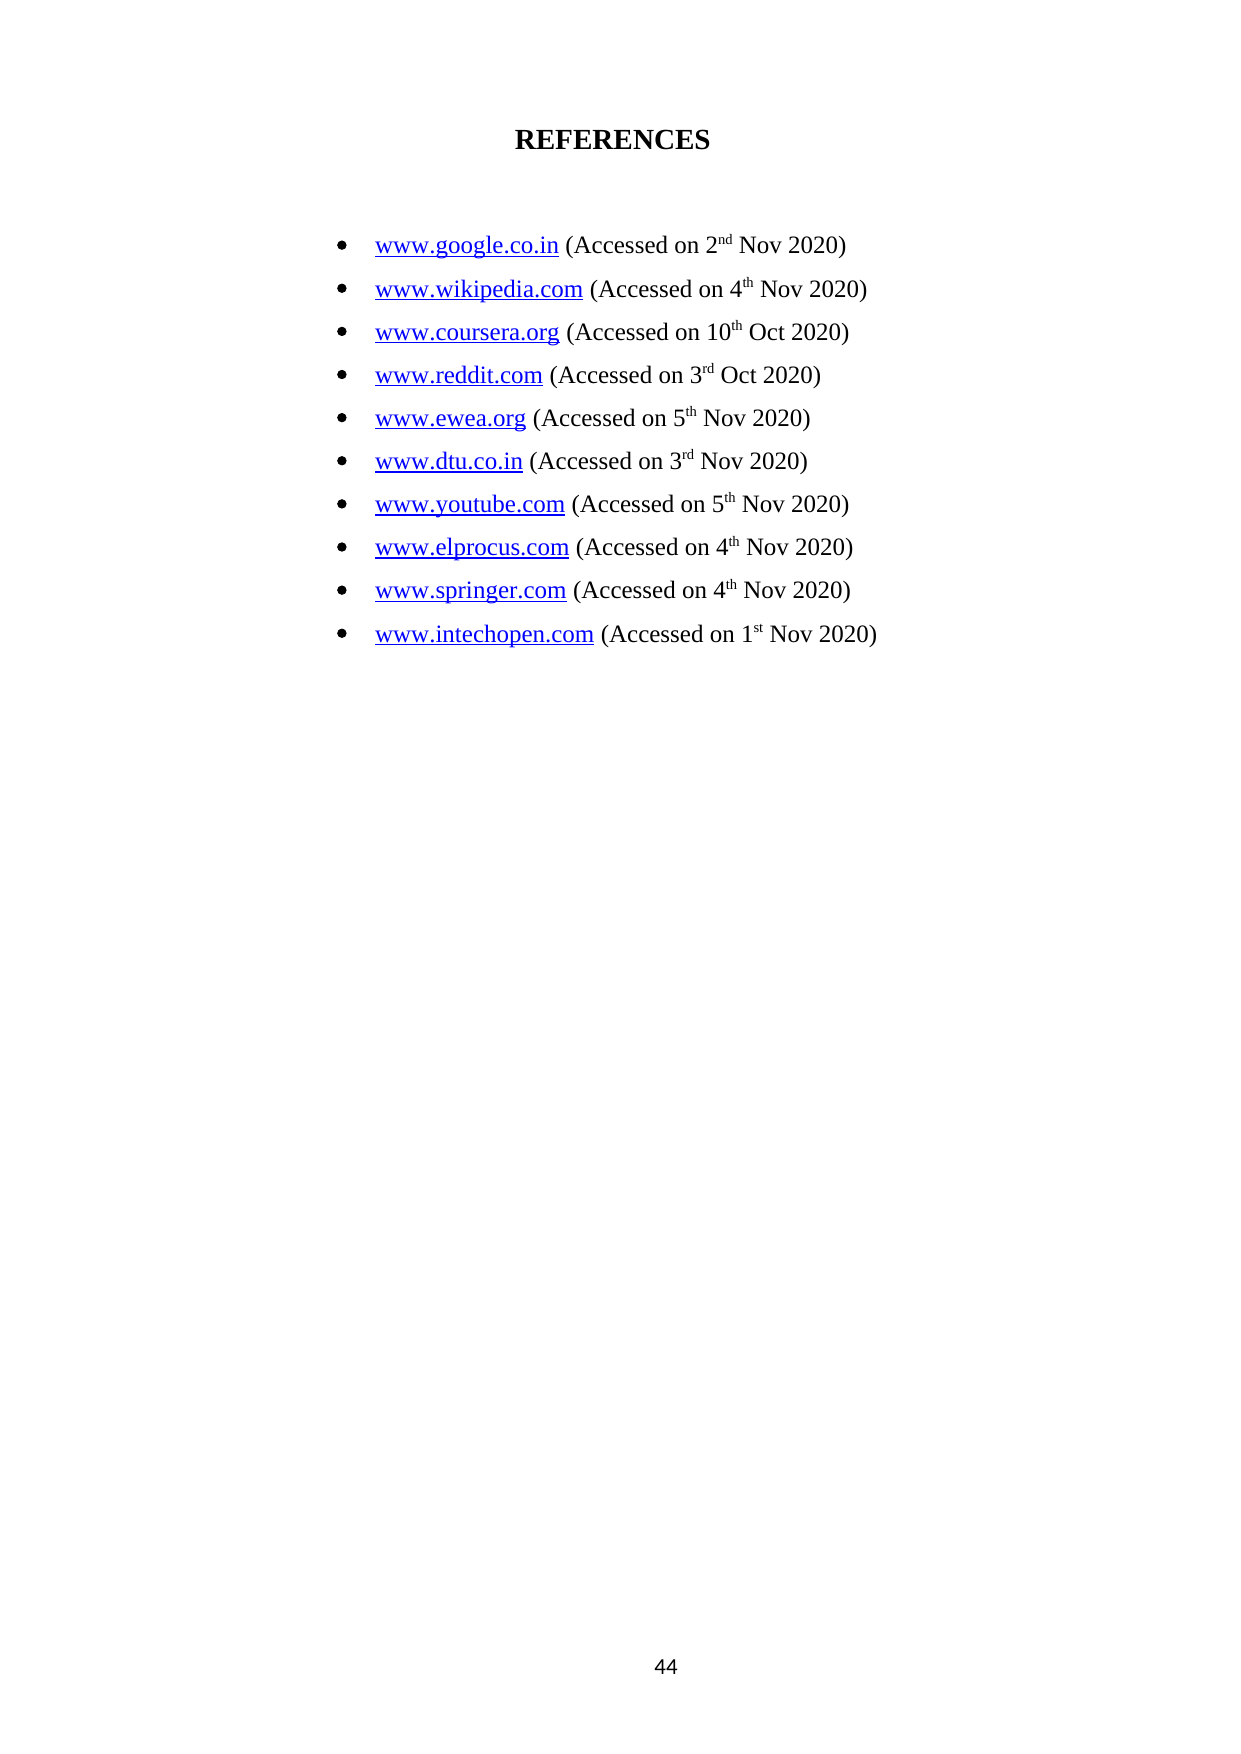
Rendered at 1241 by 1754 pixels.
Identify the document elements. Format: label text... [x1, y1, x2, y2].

list www.youtube.com (Accessed on 5th Nov 2020) [337, 489, 1181, 518]
list www.springer.com (Accessed on 4th Nov 2020) [337, 576, 1181, 604]
list www.dtu.co.in (Accessed on 3rd Nov 2020) [337, 446, 1181, 475]
list www.google.co.in (Accessed on 2nd Nov 2020) [337, 231, 1181, 259]
text REFERENCES [150, 122, 1181, 155]
list www.coursera.org (Accessed on 10th Oct 2020) [337, 317, 1181, 346]
list www.intechopen.com (Accessed on 1st Nov 2020) [337, 619, 1181, 647]
list www.elprocus.com (Accessed on 4th Nov 2020) [337, 532, 1181, 561]
list www.reddit.com (Accessed on 3rd Oct 2020) [337, 360, 1181, 389]
list www.ewea.org (Accessed on 5th Nov 2020) [337, 403, 1181, 432]
list www.wikipedia.com (Accessed on 4th Nov 2020) [337, 274, 1181, 302]
